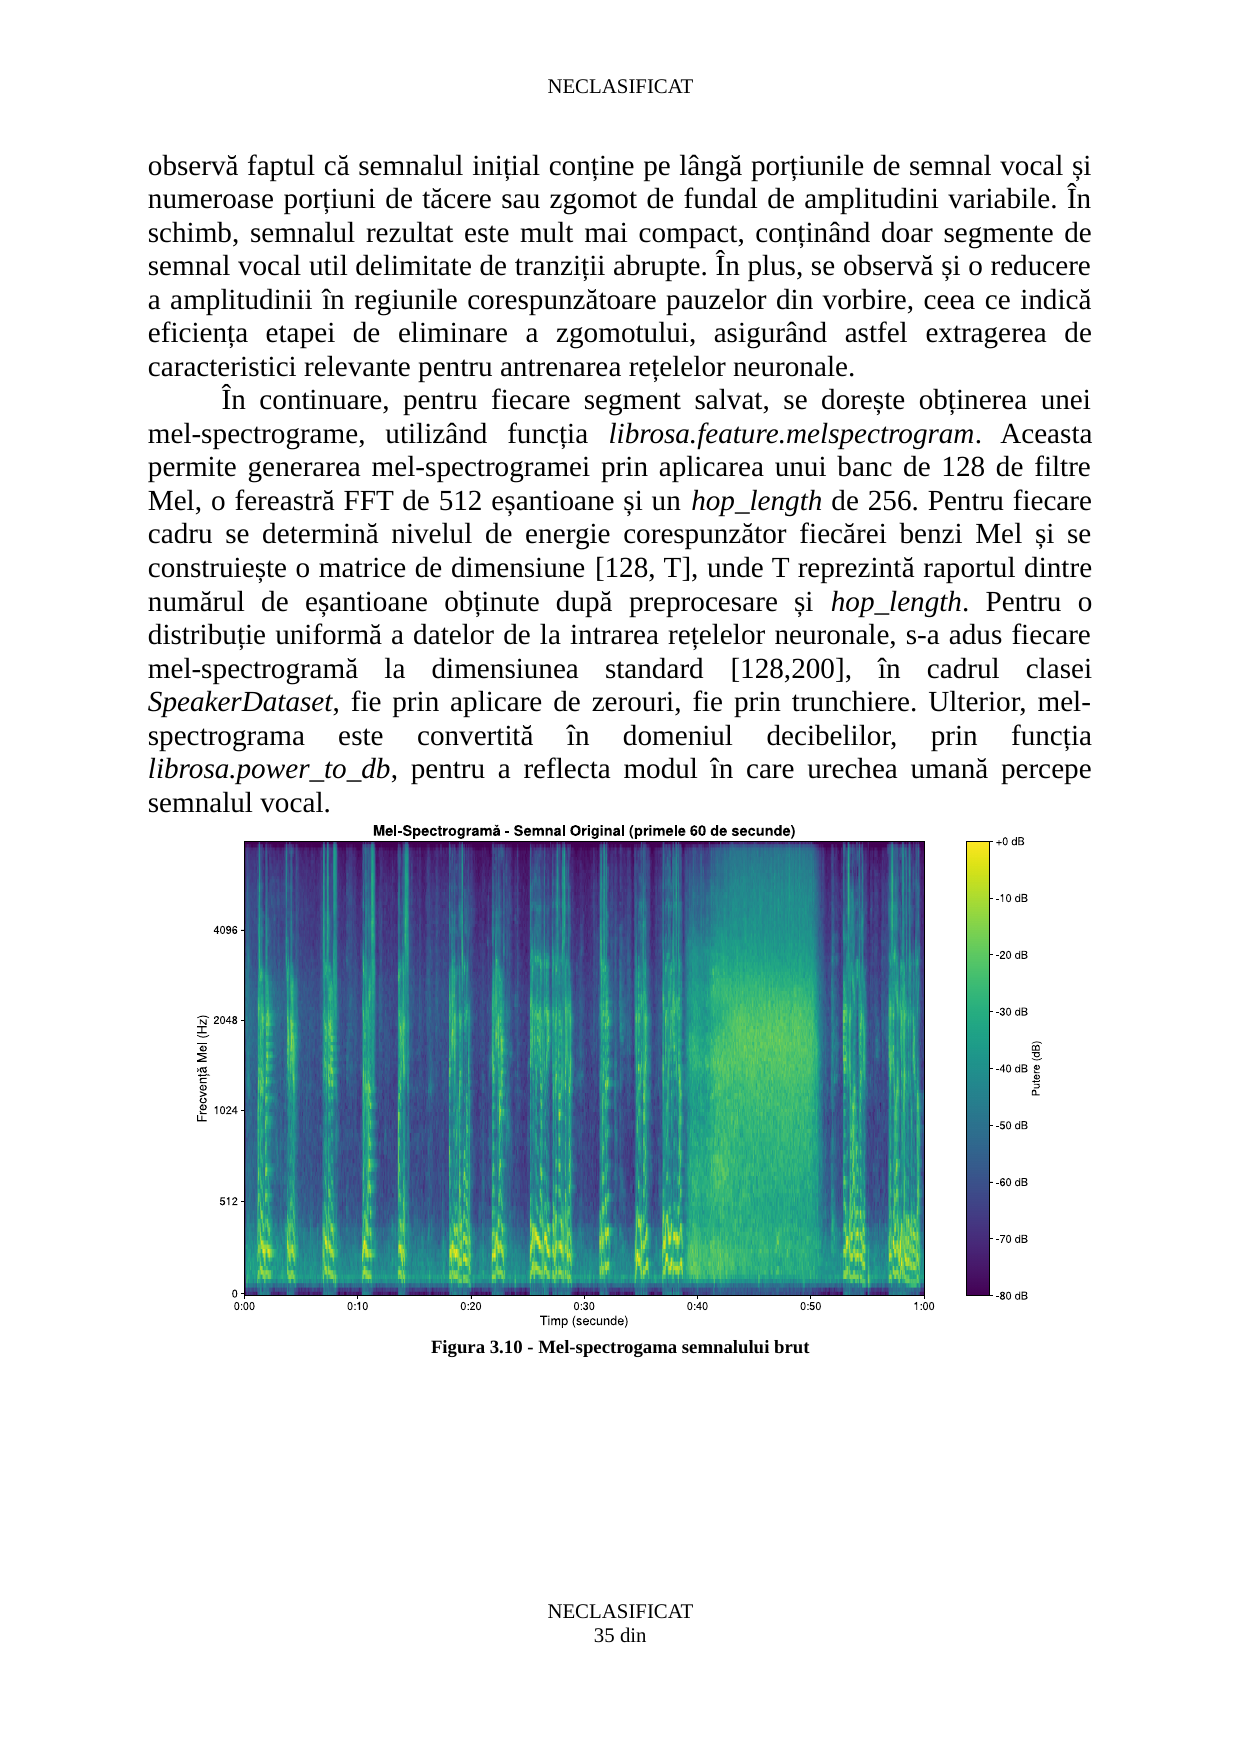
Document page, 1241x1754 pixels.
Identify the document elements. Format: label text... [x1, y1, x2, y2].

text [148, 148, 1092, 382]
text În continuare, pentru fiecare segment salvat, se dorește obținerea unei mel-spectrograme, utilizând funcția librosa.feature.melspectrogram. Aceasta permite generarea mel-spectrogramei prin aplicarea unui banc de 128 de filtre Mel, o fereastră FFT de 512 eșantioane și un hop_length de 256. Pentru fiecare cadru se determină nivelul de energie corespunzător fiecărei benzi Mel și se construiește o matrice de dimensiune [128, T], unde T reprezintă raportul dintre numărul de eșantioane obținute după preprocesare și hop_length. Pentru o distribuție uniformă a datelor de la intrarea rețelelor neuronale, s-a adus fiecare mel-spectrogramă la dimensiunea standard [128,200], în cadrul clasei SpeakerDataset, fie prin aplicare de zerouri, fie prin trunchiere. Ulterior, mel-spectrograma este convertită în domeniul decibelilor, prin funcția librosa.power_to_db, pentru a reflecta modul în care urechea umană percepe semnalul vocal. [148, 382, 1092, 818]
